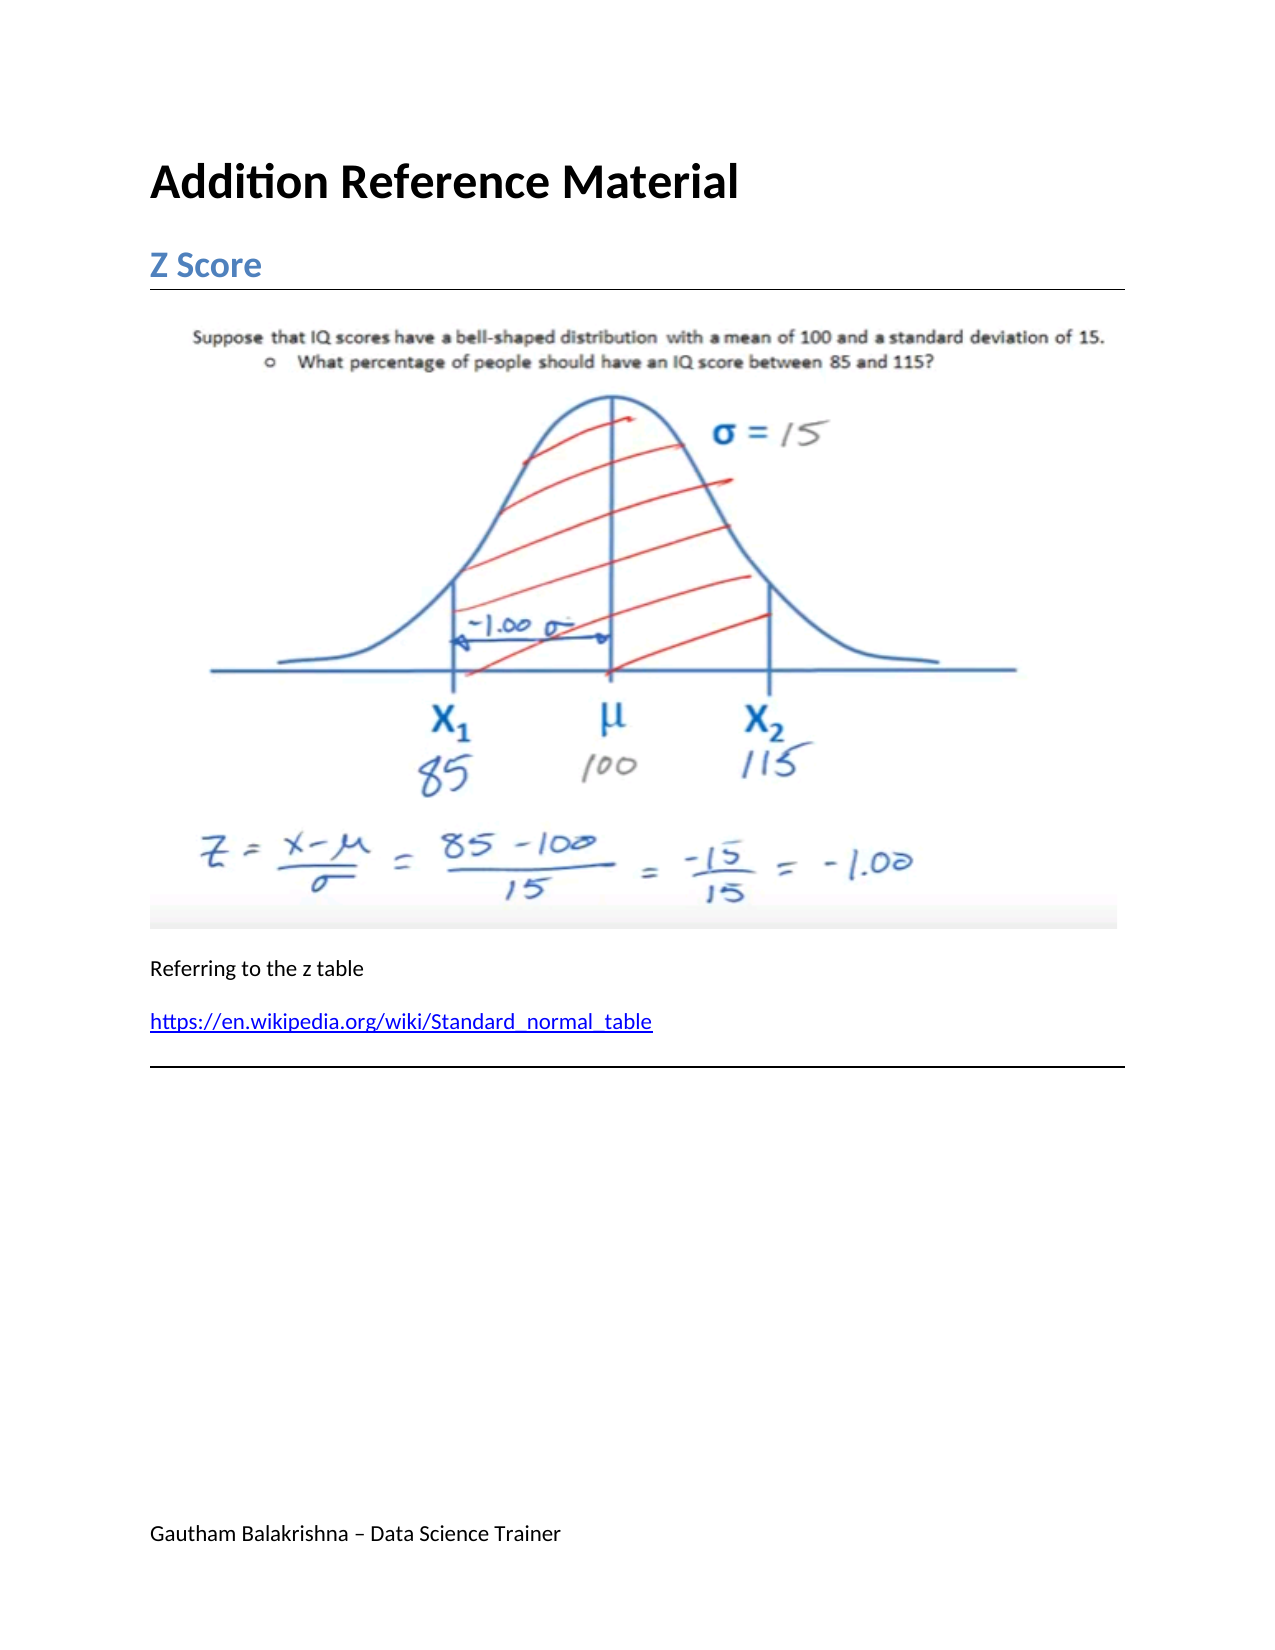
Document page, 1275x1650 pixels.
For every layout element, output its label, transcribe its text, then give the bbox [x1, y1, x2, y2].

picture [150, 318, 1118, 929]
text Addition Reference Material [150, 150, 1125, 211]
text https://en.wikipedia.org/wiki/Standard_normal_table [150, 1007, 1125, 1066]
text Referring to the z table [150, 954, 1125, 982]
text Z Score [150, 241, 1125, 289]
